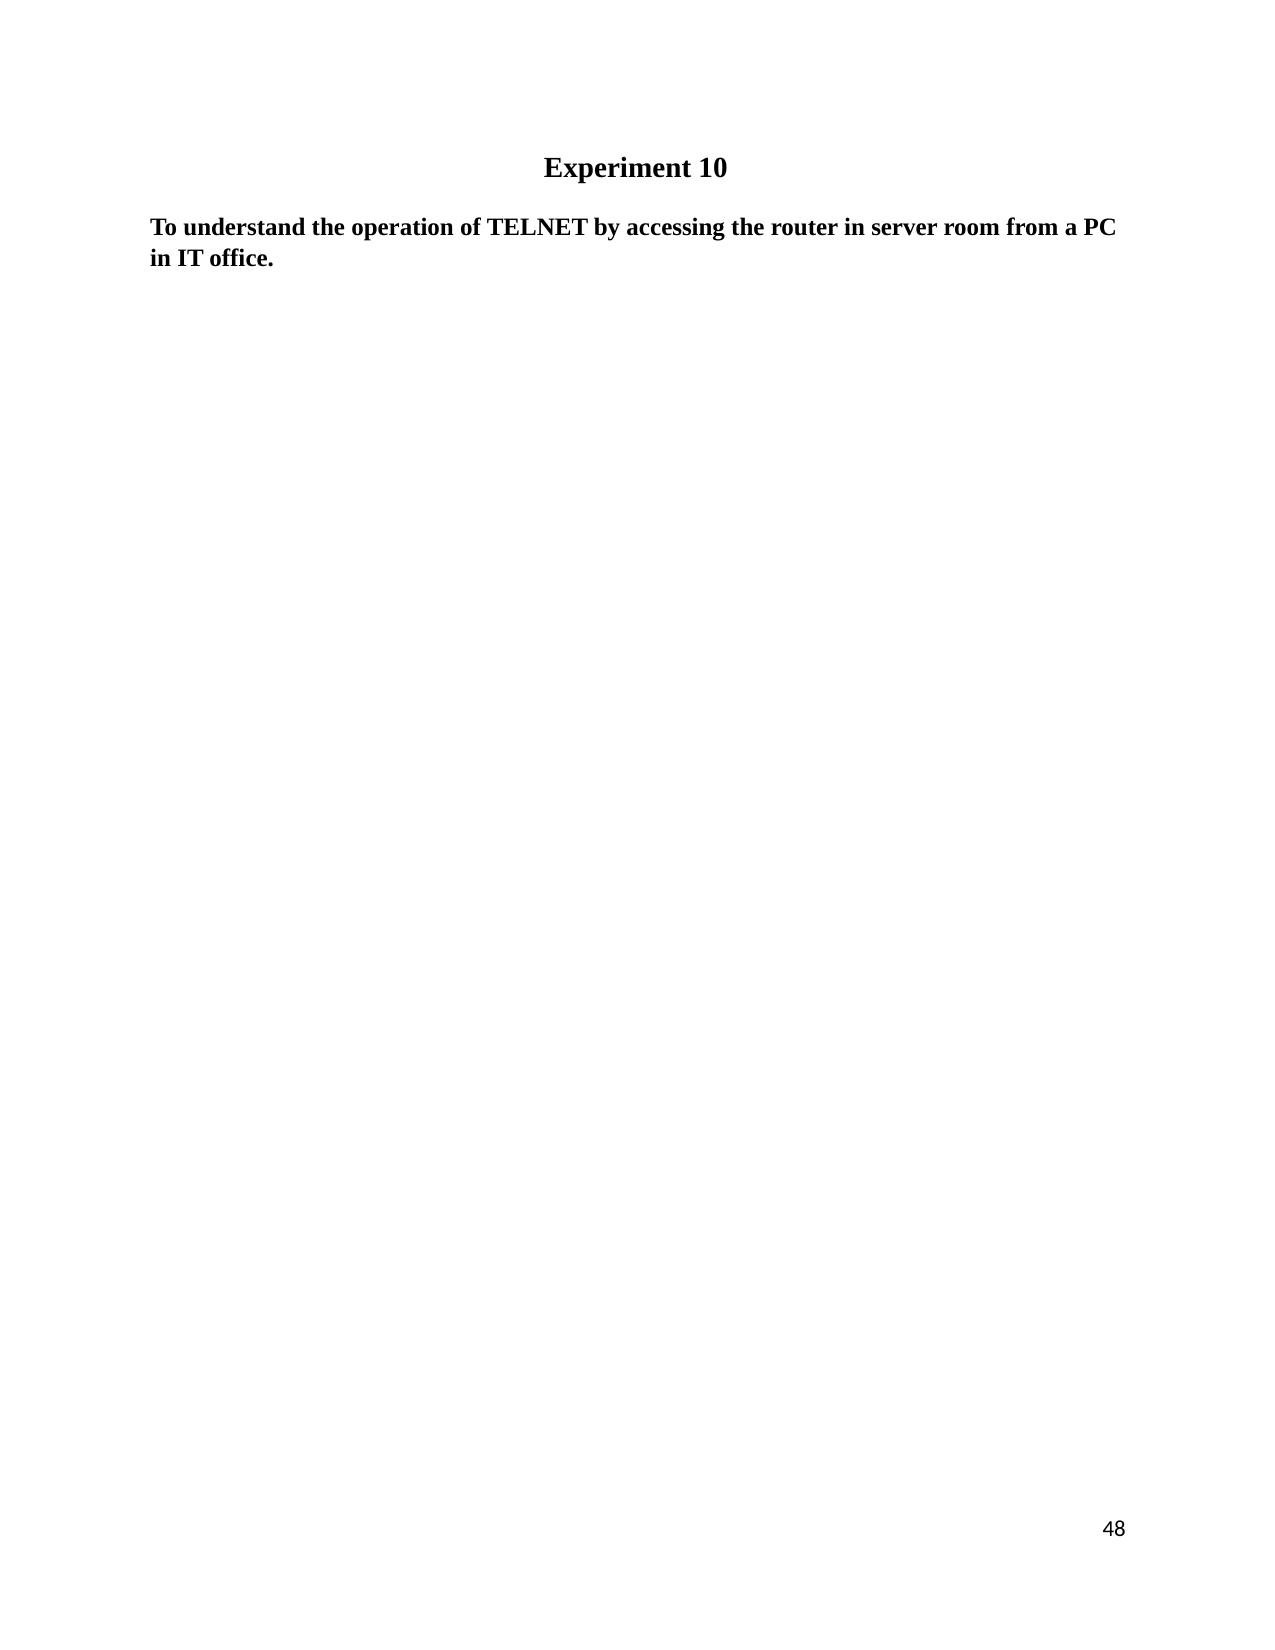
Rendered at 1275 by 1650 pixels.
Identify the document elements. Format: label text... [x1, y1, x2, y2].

text To understand the operation of TELNET by accessing the router in server room from a PC in IT office. [150, 212, 1121, 271]
text Experiment 10 [150, 150, 1121, 183]
